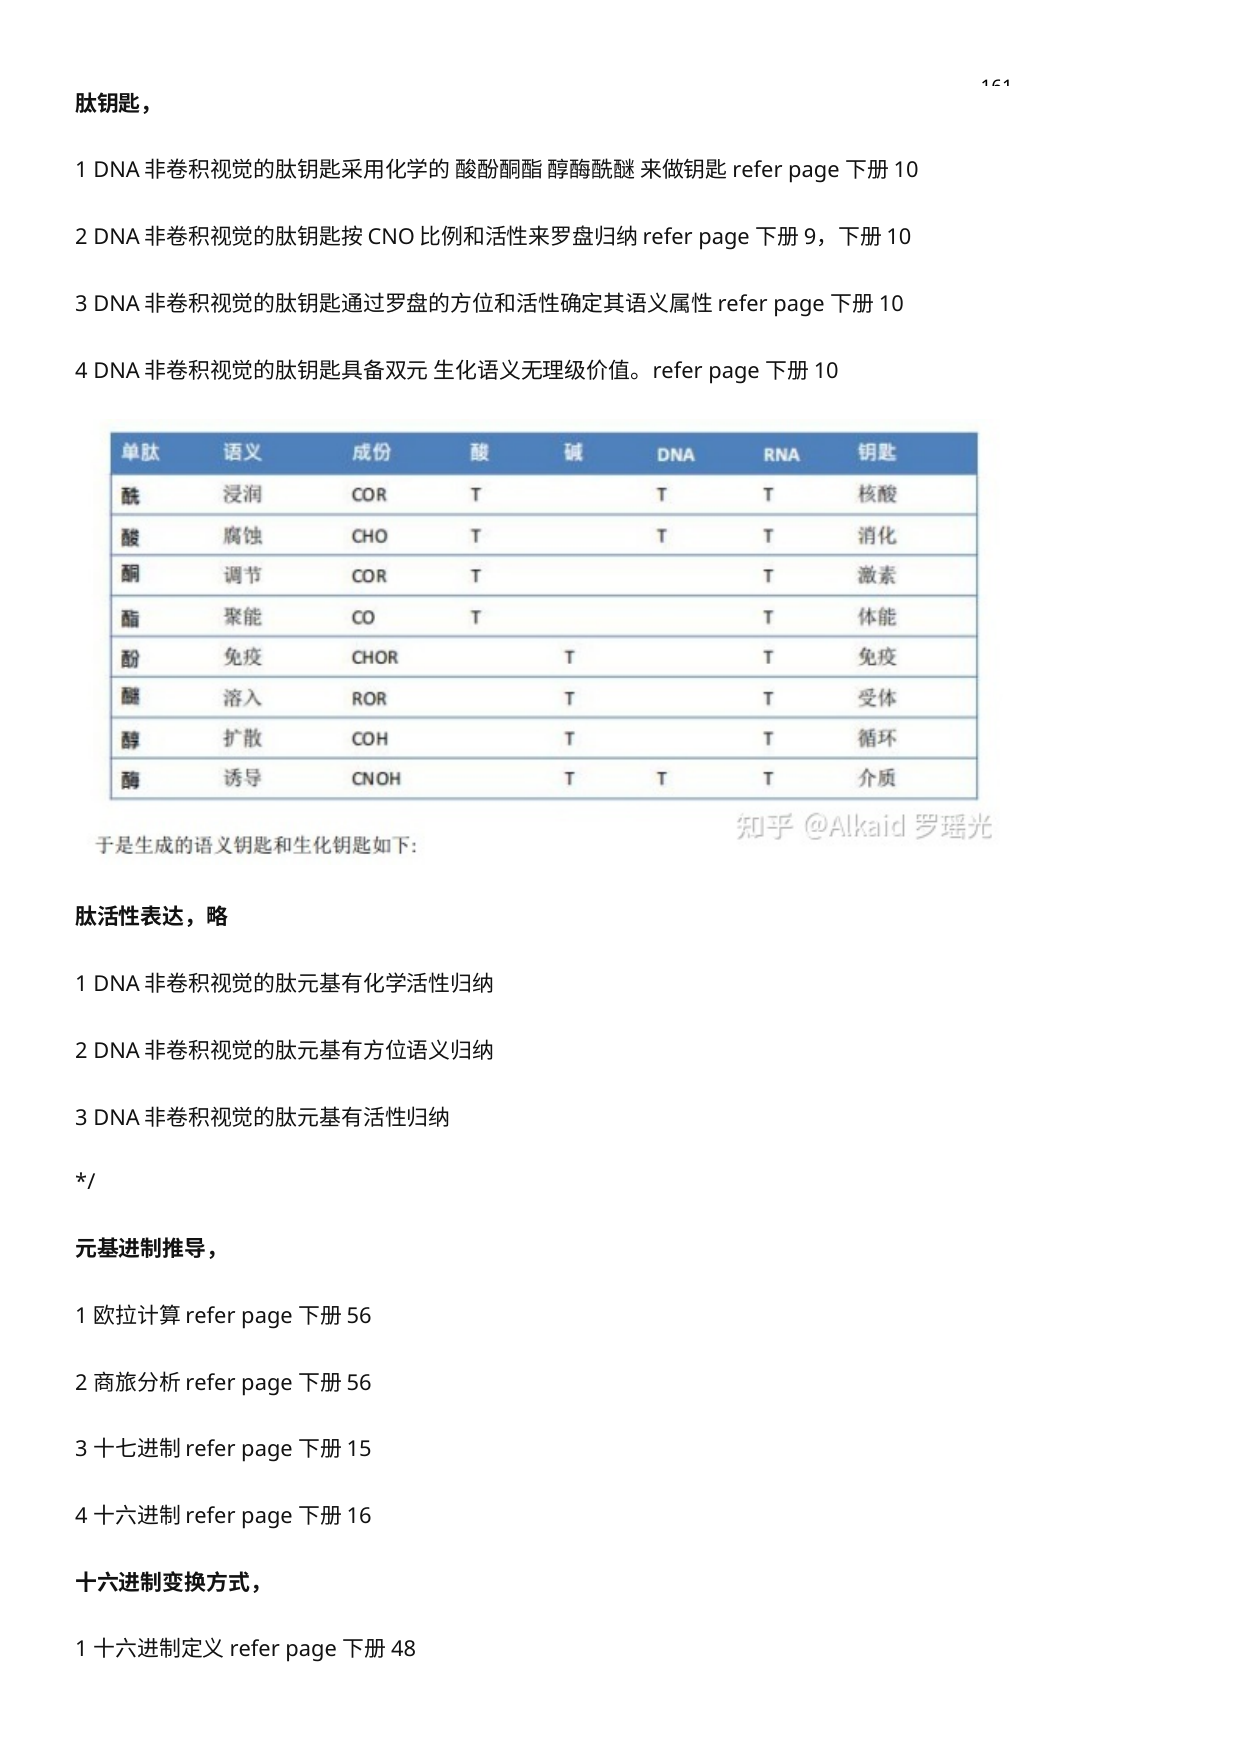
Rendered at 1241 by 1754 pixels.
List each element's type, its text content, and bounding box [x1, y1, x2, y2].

text 十六进制变换方式， [75, 1565, 1165, 1596]
text 1 DNA非卷积视觉的肽元基有化学活性归纳 [75, 966, 1165, 998]
text 1 欧拉计算refer page 下册56 [75, 1298, 1165, 1329]
text 3 DNA非卷积视觉的肽钥匙通过罗盘的方位和活性确定其语义属性refer page 下册10 [75, 286, 1165, 318]
text 3 DNA非卷积视觉的肽元基有活性归纳 [75, 1099, 1165, 1131]
text 4 DNA非卷积视觉的肽钥匙具备双元 生化语义无理级价值。refer page 下册10 [75, 353, 1165, 384]
text */ [75, 1166, 1165, 1196]
text 元基进制推导， [75, 1231, 1165, 1263]
text 2 DNA非卷积视觉的肽钥匙按CNO比例和活性来罗盘归纳refer page 下册9，下册10 [75, 219, 1165, 251]
text 2 DNA非卷积视觉的肽元基有方位语义归纳 [75, 1033, 1165, 1064]
text 2 商旅分析refer page 下册56 [75, 1364, 1165, 1396]
text 4 十六进制refer page 下册16 [75, 1498, 1165, 1530]
text 肽钥匙， [75, 86, 1165, 117]
picture [75, 419, 1017, 865]
text 3 十七进制refer page 下册15 [75, 1431, 1165, 1463]
text 1 十六进制定义 refer page 下册48 [75, 1631, 1165, 1663]
text 1 DNA非卷积视觉的肽钥匙采用化学的 酸酚酮酯 醇酶酰醚 来做钥匙refer page 下册10 [75, 152, 1165, 184]
text 肽活性表达，略 [75, 899, 1165, 931]
